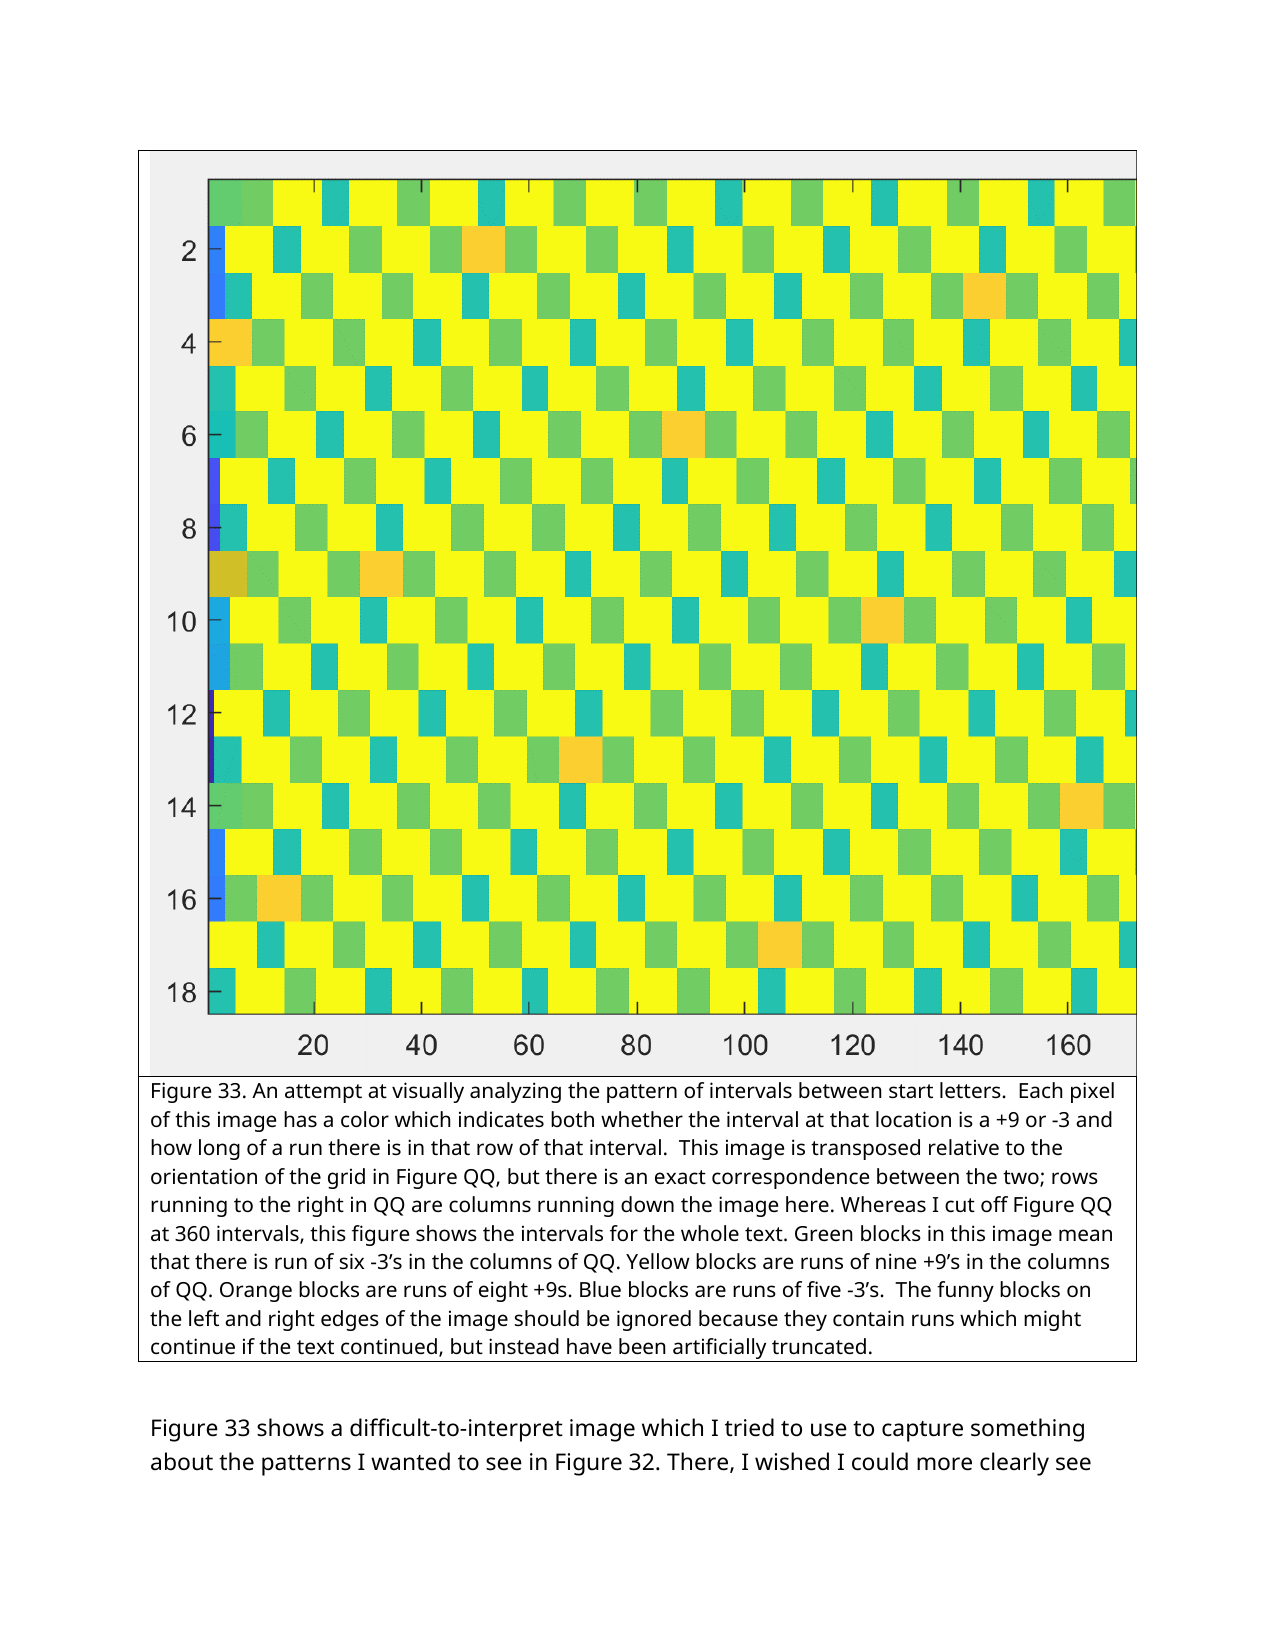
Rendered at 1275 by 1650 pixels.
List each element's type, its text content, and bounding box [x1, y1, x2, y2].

table_cell Figure 33. An attempt at visually analyzing the pattern of intervals between start letters. Each pixel of this image has a color which indicates both whether the interval at that location is a +9 or -3 and how long of a run there is in that row of that interval. This image is transposed relative to the orientation of the grid in Figure QQ, but there is an exact correspondence between the two; rows running to the right in QQ are columns running down the image here. Whereas I cut off Figure QQ at 360 intervals, this figure shows the intervals for the whole text. Green blocks in this image mean that there is run of six -3’s in the columns of QQ. Yellow blocks are runs of nine +9’s in the columns of QQ. Orange blocks are runs of eight +9s. Blue blocks are runs of five -3’s. The funny blocks on the left and right edges of the image should be ignored because they contain runs which might continue if the text continued, but instead have been artificially truncated. [139, 1077, 1136, 1361]
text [150, 1412, 1125, 1477]
picture [150, 151, 1137, 1076]
table_header [139, 151, 150, 1076]
